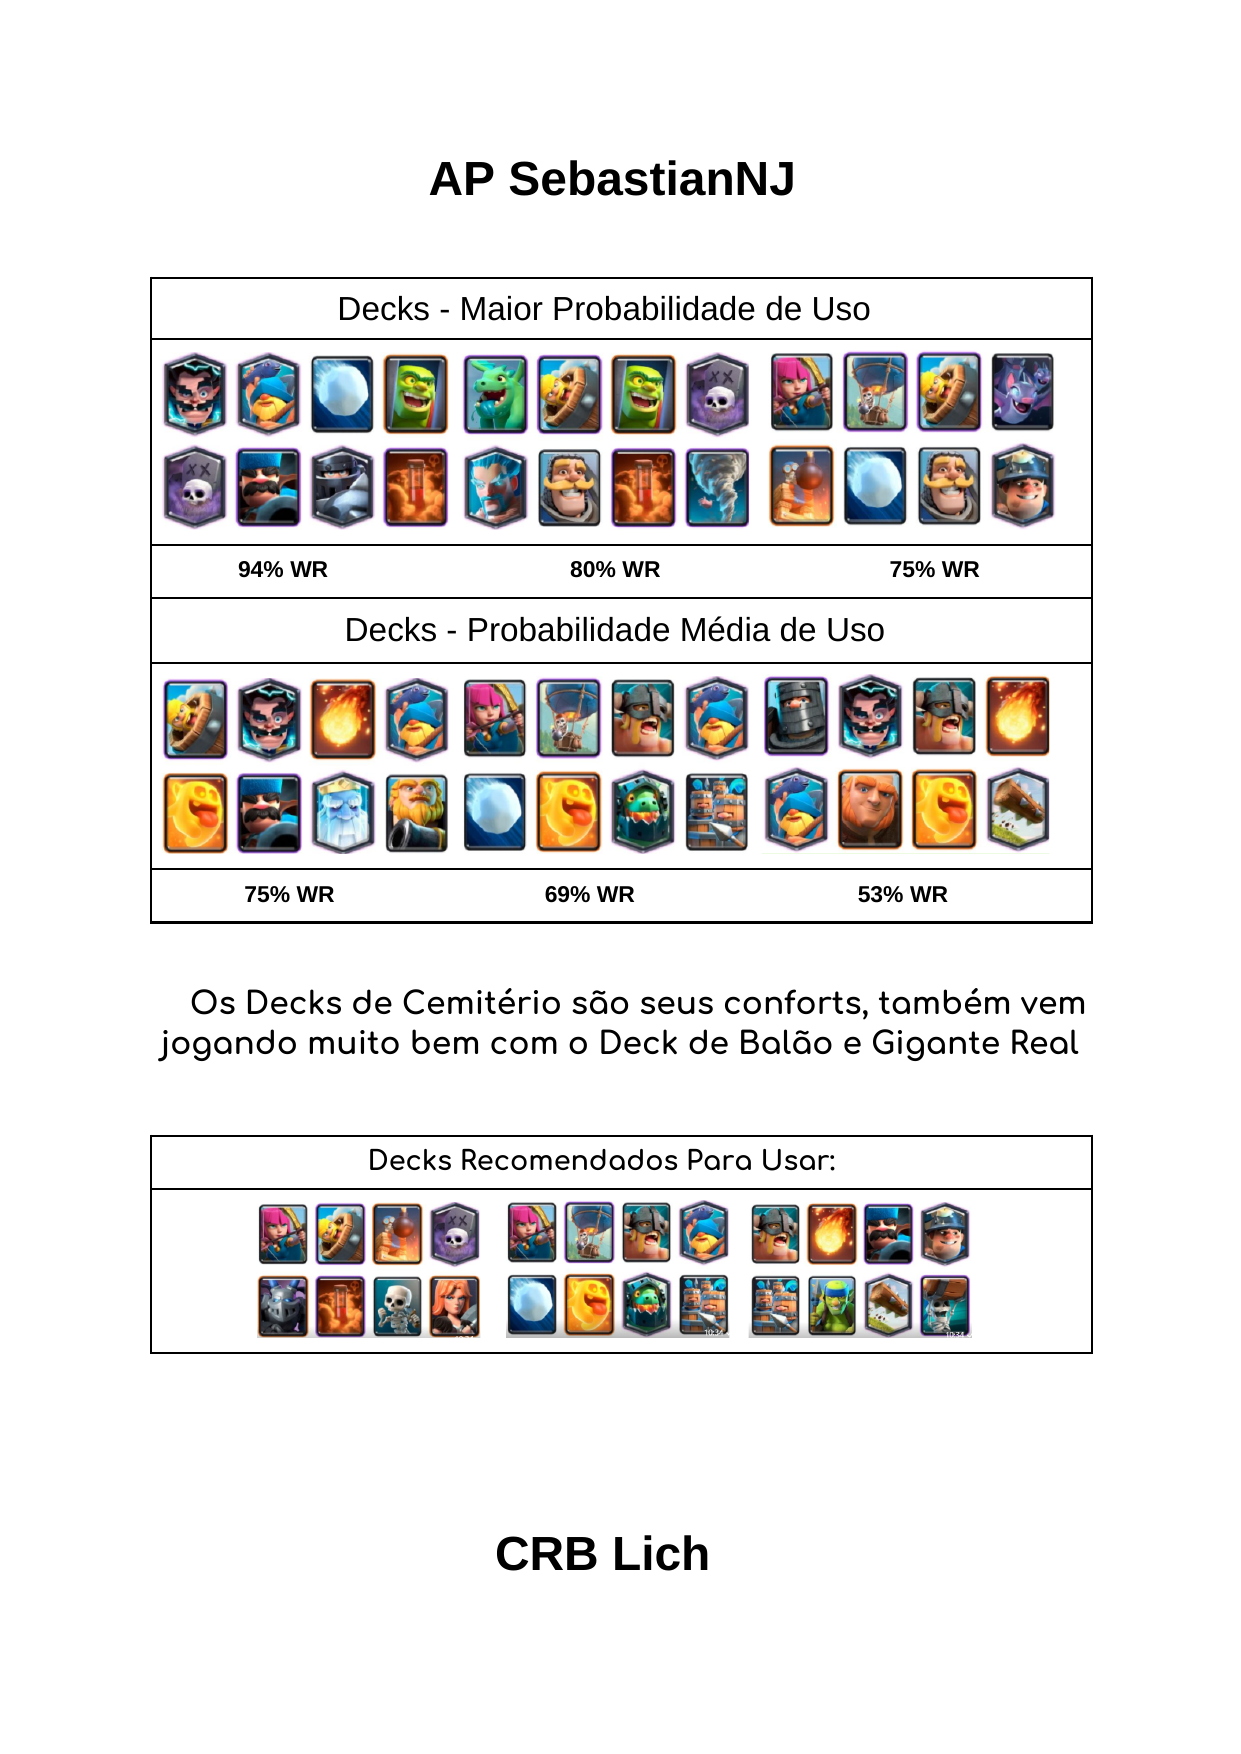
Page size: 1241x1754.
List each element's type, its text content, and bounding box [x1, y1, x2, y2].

table_cell [152, 1190, 1091, 1352]
table_cell [152, 664, 1091, 868]
text Os Decks de Cemitério são seus conforts, também vem [150, 987, 1090, 1022]
table_header Decks Recomendados Para Usar: [152, 1137, 1091, 1188]
table_cell Decks - Probabilidade Média de Uso [152, 599, 1091, 662]
text CRB Lich [150, 1526, 1090, 1581]
table_cell [152, 340, 1091, 544]
picture [768, 350, 1056, 530]
text AP SebastianNJ [150, 150, 1090, 205]
picture [161, 678, 449, 854]
picture [506, 1200, 730, 1338]
picture [161, 352, 449, 530]
picture [748, 1202, 972, 1338]
picture [257, 1202, 481, 1338]
table_cell 94% WR 80% WR 75% WR [152, 546, 1091, 597]
picture [461, 676, 750, 854]
text jogando muito bem com o Deck de Balão e Gigante Real [150, 1027, 1090, 1062]
picture [761, 674, 1050, 854]
table_header Decks - Maior Probabilidade de Uso [152, 279, 1091, 338]
table_cell 75% WR 69% WR 53% WR [152, 870, 1091, 921]
picture [461, 352, 750, 530]
